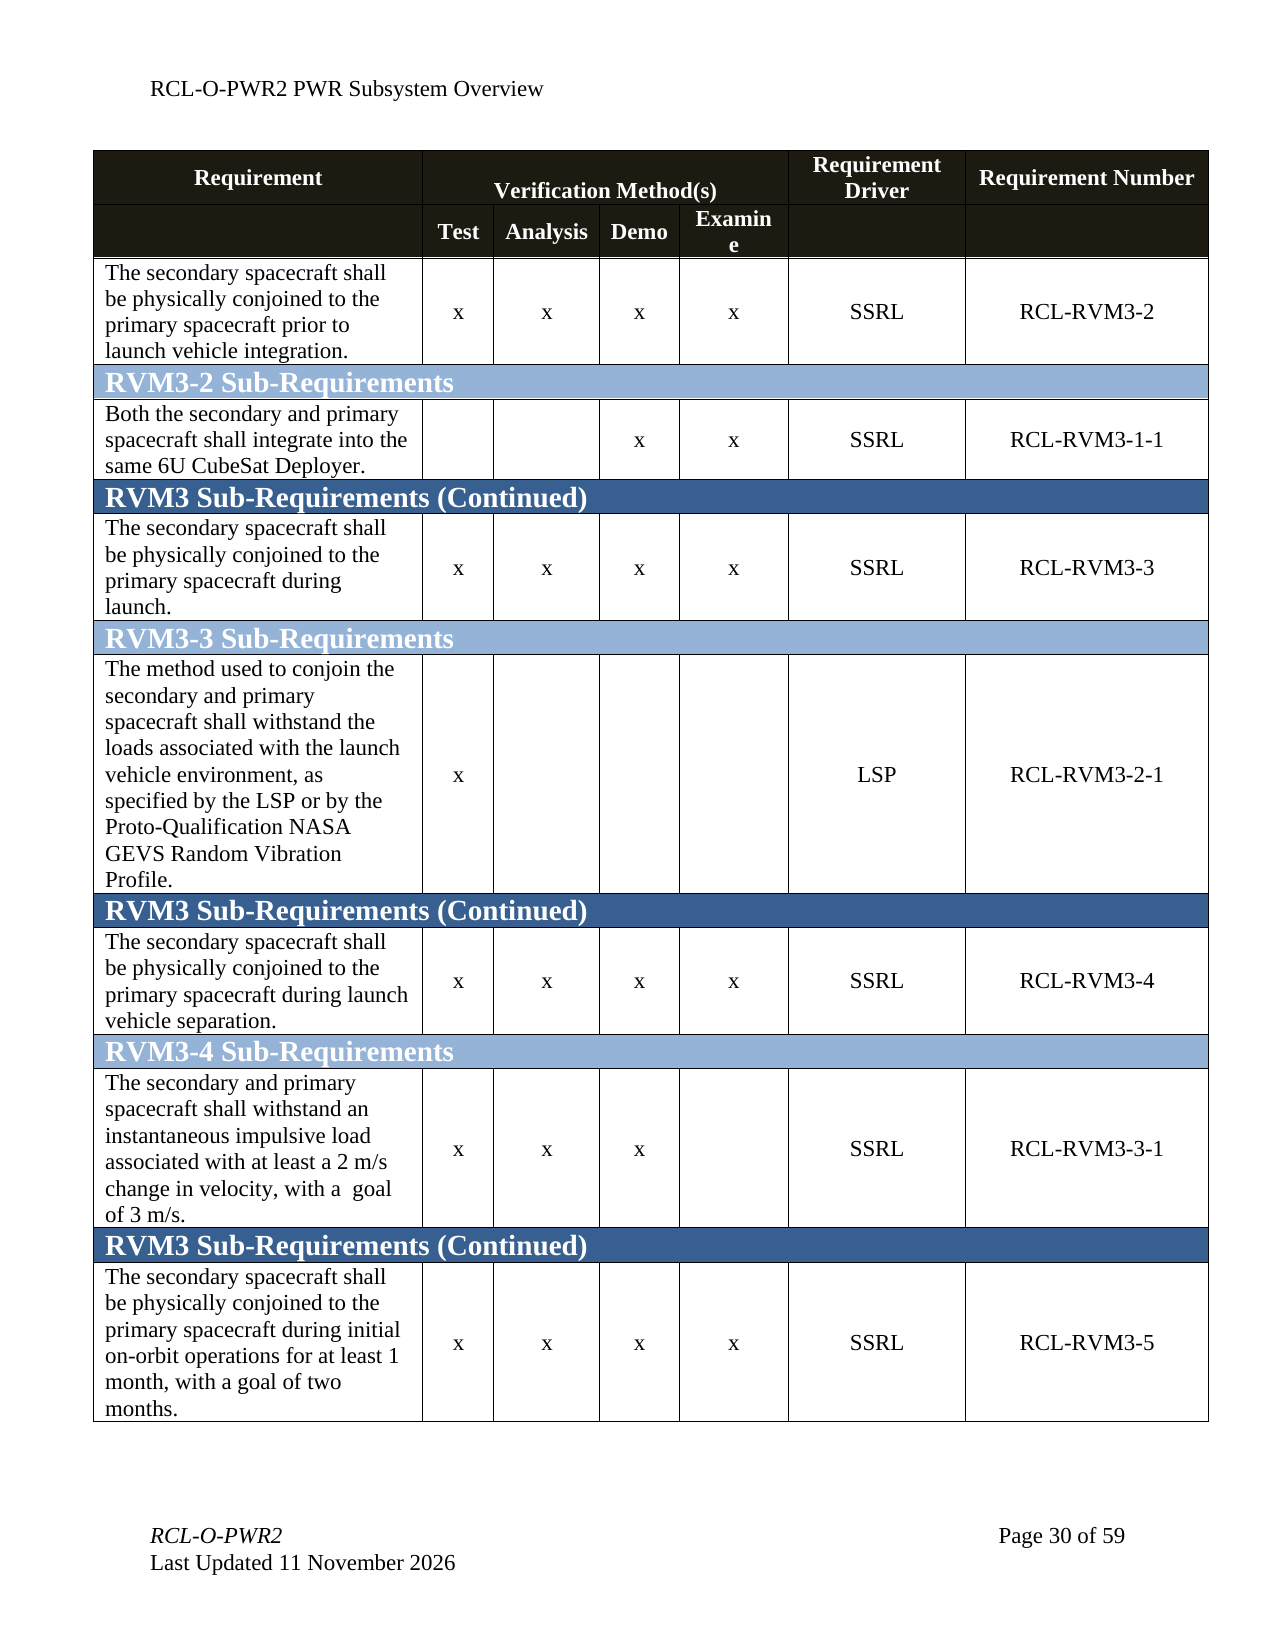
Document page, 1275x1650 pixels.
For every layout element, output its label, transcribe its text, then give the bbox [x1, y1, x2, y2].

table_cell RVM3-4 Sub-Requirements [94, 1035, 1208, 1068]
table_cell x [680, 400, 788, 479]
table_cell Test [423, 205, 493, 257]
table_cell RVM3-2 Sub-Requirements [94, 365, 1208, 398]
table_cell x [494, 514, 599, 620]
table_cell [600, 655, 679, 892]
table_cell SSRL [789, 1069, 965, 1227]
table_cell [423, 400, 493, 479]
table_cell Demo [600, 205, 679, 257]
table_cell [680, 1069, 788, 1227]
table_cell SSRL [789, 1263, 965, 1421]
table_cell x [423, 259, 493, 364]
table_header Requirement [94, 151, 422, 204]
table_cell Analysis [494, 205, 599, 257]
table_cell x [600, 259, 679, 364]
table_cell x [423, 1263, 493, 1421]
table_cell LSP [789, 655, 965, 892]
table_cell The secondary spacecraft shall be physically conjoined to the primary spacecraft during initial on-orbit operations for at least 1 month, with a goal of two months. [94, 1263, 422, 1421]
table_cell x [494, 259, 599, 364]
table_cell RVM3-3 Sub-Requirements [94, 621, 1208, 654]
table_cell RCL-RVM3-1-1 [966, 400, 1208, 479]
table_cell x [680, 928, 788, 1033]
table_cell RCL-RVM3-5 [966, 1263, 1208, 1421]
table_cell SSRL [789, 400, 965, 479]
table_header Verification Method(s) [423, 151, 788, 204]
table_cell [966, 205, 1208, 257]
table_cell [94, 205, 422, 257]
table_cell x [680, 259, 788, 364]
table_cell [789, 205, 965, 257]
table_cell x [680, 514, 788, 620]
table_cell x [494, 1069, 599, 1227]
table_cell Both the secondary and primary spacecraft shall integrate into the same 6U CubeSat Deployer. [94, 400, 422, 479]
table_header Requirement Number [966, 151, 1208, 204]
table_cell x [600, 514, 679, 620]
table_cell The secondary spacecraft shall be physically conjoined to the primary spacecraft during launch vehicle separation. [94, 928, 422, 1033]
table_cell RCL-RVM3-3 [966, 514, 1208, 620]
table_cell RVM3 Sub-Requirements (Continued) [94, 894, 1208, 927]
table_cell RCL-RVM3-2 [966, 259, 1208, 364]
table_cell x [423, 928, 493, 1033]
table_cell RCL-RVM3-4 [966, 928, 1208, 1033]
table_cell x [600, 928, 679, 1033]
table_cell RVM3 Sub-Requirements (Continued) [94, 1228, 1208, 1262]
table_cell RVM3 Sub-Requirements (Continued) [94, 480, 1208, 513]
table_cell The secondary and primary spacecraft shall withstand an instantaneous impulsive load associated with at least a 2 m/s change in velocity, with a goal of 3 m/s. [94, 1069, 422, 1227]
table_cell x [494, 928, 599, 1033]
table_cell x [494, 1263, 599, 1421]
table_header Requirement Driver [789, 151, 965, 204]
table_cell SSRL [789, 259, 965, 364]
table_cell [494, 400, 599, 479]
table_cell SSRL [789, 514, 965, 620]
table_cell x [600, 1263, 679, 1421]
table_cell The secondary spacecraft shall be physically conjoined to the primary spacecraft during launch. [94, 514, 422, 620]
table_cell x [680, 1263, 788, 1421]
table_cell The method used to conjoin the secondary and primary spacecraft shall withstand the loads associated with the launch vehicle environment, as specified by the LSP or by the Proto-Qualification NASA GEVS Random Vibration Profile. [94, 655, 422, 892]
table_cell The secondary spacecraft shall be physically conjoined to the primary spacecraft prior to launch vehicle integration. [94, 259, 422, 364]
table_cell RCL-RVM3-2-1 [966, 655, 1208, 892]
table_cell x [423, 655, 493, 892]
table_cell [680, 655, 788, 892]
table_cell x [423, 514, 493, 620]
table_cell SSRL [789, 928, 965, 1033]
table_cell x [600, 400, 679, 479]
table_cell [494, 655, 599, 892]
table_cell RCL-RVM3-3-1 [966, 1069, 1208, 1227]
table_cell Examine [680, 205, 788, 257]
table_cell x [423, 1069, 493, 1227]
table_cell x [600, 1069, 679, 1227]
